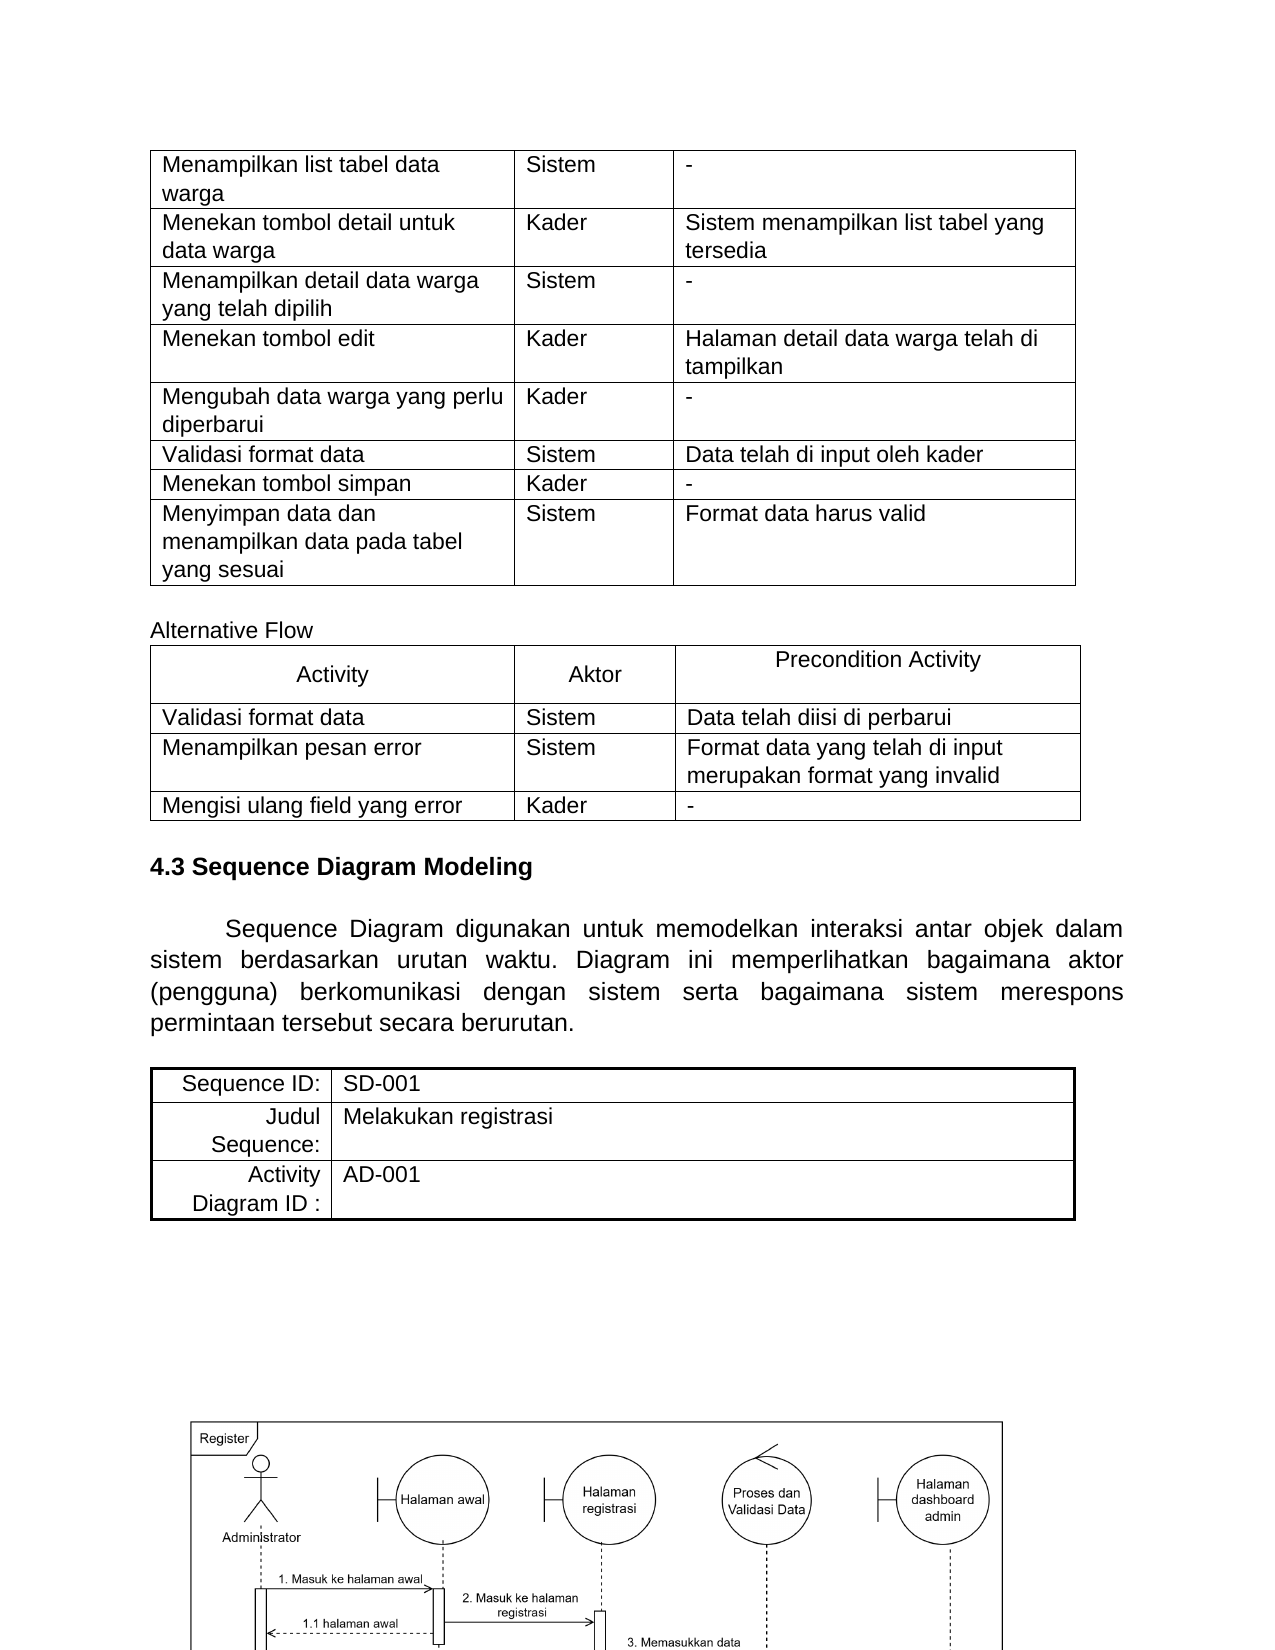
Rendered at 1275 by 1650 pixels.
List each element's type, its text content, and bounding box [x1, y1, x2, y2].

text Sequence Diagram digunakan untuk memodelkan interaksi antar objek dalam sistem berdasarkan urutan waktu. Diagram ini memperlihatkan bagaimana aktor (pengguna) berkomunikasi dengan sistem serta bagaimana sistem merespons permintaan tersebut secara berurutan. [150, 914, 1125, 1036]
table_cell Menampilkan list tabel data warga [151, 151, 514, 208]
table_cell Menekan tombol simpan [151, 470, 514, 498]
table_cell Mengisi ulang field yang error [151, 792, 514, 820]
table_cell Sistem menampilkan list tabel yang tersedia [674, 209, 1075, 266]
table_cell Sistem [515, 500, 673, 585]
text Alternative Flow [150, 617, 1125, 643]
table_cell - [674, 151, 1075, 208]
table_cell Validasi format data [151, 704, 514, 733]
table_cell Halaman detail data warga telah di tampilkan [674, 325, 1075, 382]
table_cell Sistem [515, 441, 673, 469]
table_cell Kader [515, 792, 675, 820]
table_cell Data telah diisi di perbarui [676, 704, 1080, 733]
table_cell Sistem [515, 151, 673, 208]
table_cell Melakukan registrasi [332, 1103, 1073, 1160]
table_cell Kader [515, 325, 673, 382]
table_cell Judul Sequence: [153, 1103, 331, 1160]
table_cell Sistem [515, 734, 675, 791]
table_cell - [676, 792, 1080, 820]
table_cell Sistem [515, 704, 675, 733]
table_header Sequence ID: [153, 1070, 331, 1101]
table_cell Menyimpan data dan menampilkan data pada tabel yang sesuai [151, 500, 514, 585]
table_cell Menampilkan detail data warga yang telah dipilih [151, 267, 514, 324]
table_cell - [674, 383, 1075, 439]
table_cell Menekan tombol edit [151, 325, 514, 382]
table_cell Sistem [515, 267, 673, 324]
table_cell Menampilkan pesan error [151, 734, 514, 791]
table_cell Data telah di input oleh kader [674, 441, 1075, 469]
table_cell - [674, 470, 1075, 498]
table_cell Format data harus valid [674, 500, 1075, 585]
table_header Precondition Activity [676, 646, 1080, 703]
table_cell - [674, 267, 1075, 324]
table_cell Kader [515, 209, 673, 266]
table_cell Kader [515, 383, 673, 439]
table_cell AD-001 [332, 1161, 1073, 1218]
table_header Aktor [515, 646, 675, 703]
table_header SD-001 [332, 1070, 1073, 1101]
table_cell Kader [515, 470, 673, 498]
table_cell Activity Diagram ID : [153, 1161, 331, 1218]
picture [179, 1410, 1015, 1650]
table_cell Format data yang telah di input merupakan format yang invalid [676, 734, 1080, 791]
table_cell Mengubah data warga yang perlu diperbarui [151, 383, 514, 439]
table_cell Menekan tombol detail untuk data warga [151, 209, 514, 266]
table_header Activity [151, 646, 514, 703]
text 4.3 Sequence Diagram Modeling [150, 852, 1125, 881]
table_cell Validasi format data [151, 441, 514, 469]
